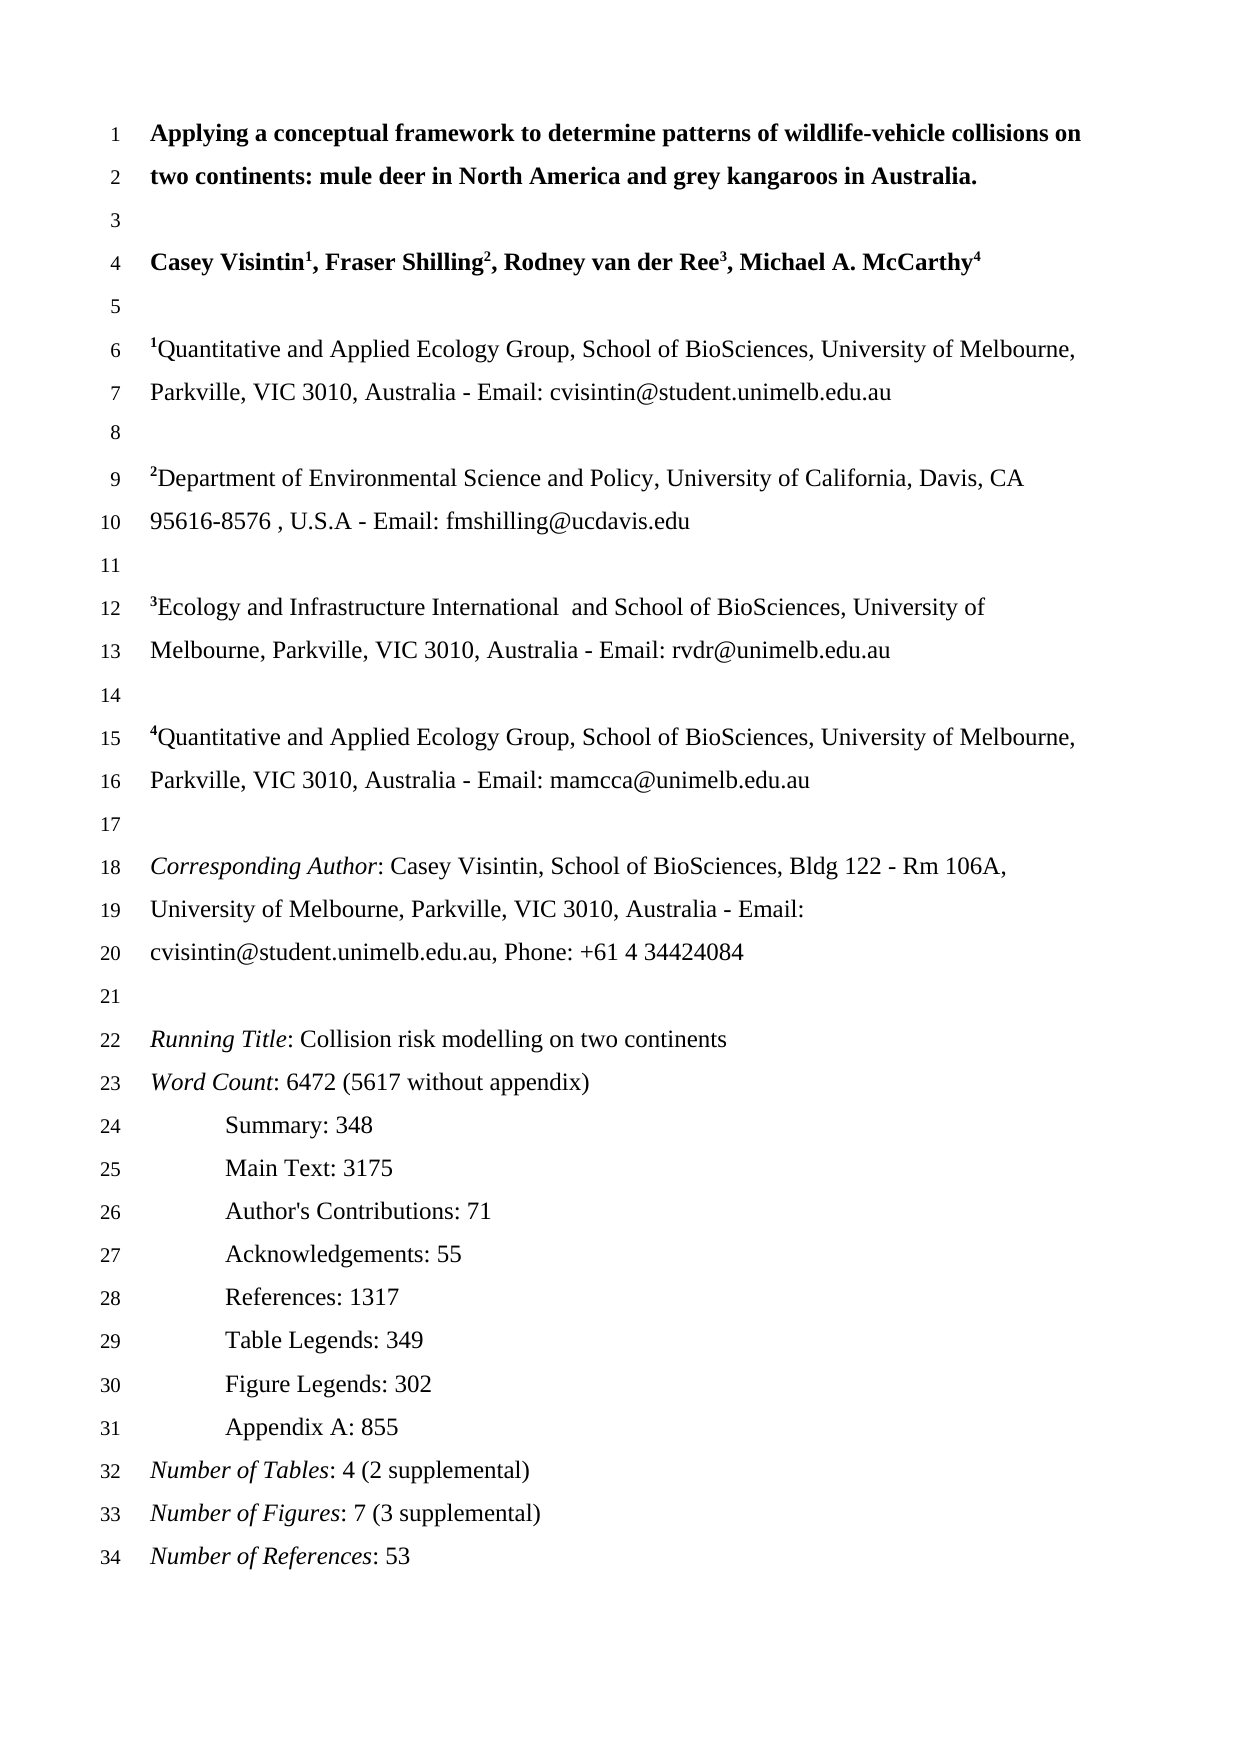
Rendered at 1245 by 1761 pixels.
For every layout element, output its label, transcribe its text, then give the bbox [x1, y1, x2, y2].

text Casey Visintin1, Fraser Shilling2, Rodney van der Ree3, Michael A. McCarthy4 [150, 247, 1095, 276]
text References: 1317 [150, 1282, 1095, 1311]
text 1Quantitative and Applied Ecology Group, School of BioSciences, University of Melbourne, Parkville, VIC 3010, Australia - Email: cvisintin@student.unimelb.edu.au [150, 334, 1095, 406]
text Acknowledgements: 55 [150, 1239, 1095, 1268]
text 4Quantitative and Applied Ecology Group, School of BioSciences, University of Melbourne, Parkville, VIC 3010, Australia - Email: mamcca@unimelb.edu.au [150, 722, 1095, 794]
text 3Ecology and Infrastructure International and School of BioSciences, University of Melbourne, Parkville, VIC 3010, Australia - Email: rvdr@unimelb.edu.au [150, 592, 1095, 664]
text Number of Figures: 7 (3 supplemental) [150, 1498, 1095, 1527]
text Table Legends: 349 [150, 1326, 1095, 1354]
text 2Department of Environmental Science and Policy, University of California, Davis, CA 95616-8576 , U.S.A - Email: fmshilling@ucdavis.edu [150, 463, 1095, 535]
text Running Title: Collision risk modelling on two continents [150, 1024, 1095, 1052]
text Author's Contributions: 71 [150, 1196, 1095, 1225]
text Applying a conceptual framework to determine patterns of wildlife-vehicle collisions on two continents: mule deer in North America and grey kangaroos in Australia. [150, 118, 1095, 190]
text Main Text: 3175 [150, 1153, 1095, 1182]
text Number of References: 53 [150, 1541, 1095, 1570]
text Summary: 348 [150, 1110, 1095, 1139]
text Corresponding Author: Casey Visintin, School of BioSciences, Bldg 122 - Rm 106A, University of Melbourne, Parkville, VIC 3010, Australia - Email: cvisintin@student.unimelb.edu.au, Phone: +61 4 34424084 [150, 851, 1095, 966]
text Figure Legends: 302 [150, 1369, 1095, 1397]
text Word Count: 6472 (5617 without appendix) [150, 1067, 1095, 1096]
text Appendix A: 855 Number of Tables: 4 (2 supplemental) [150, 1412, 1095, 1484]
